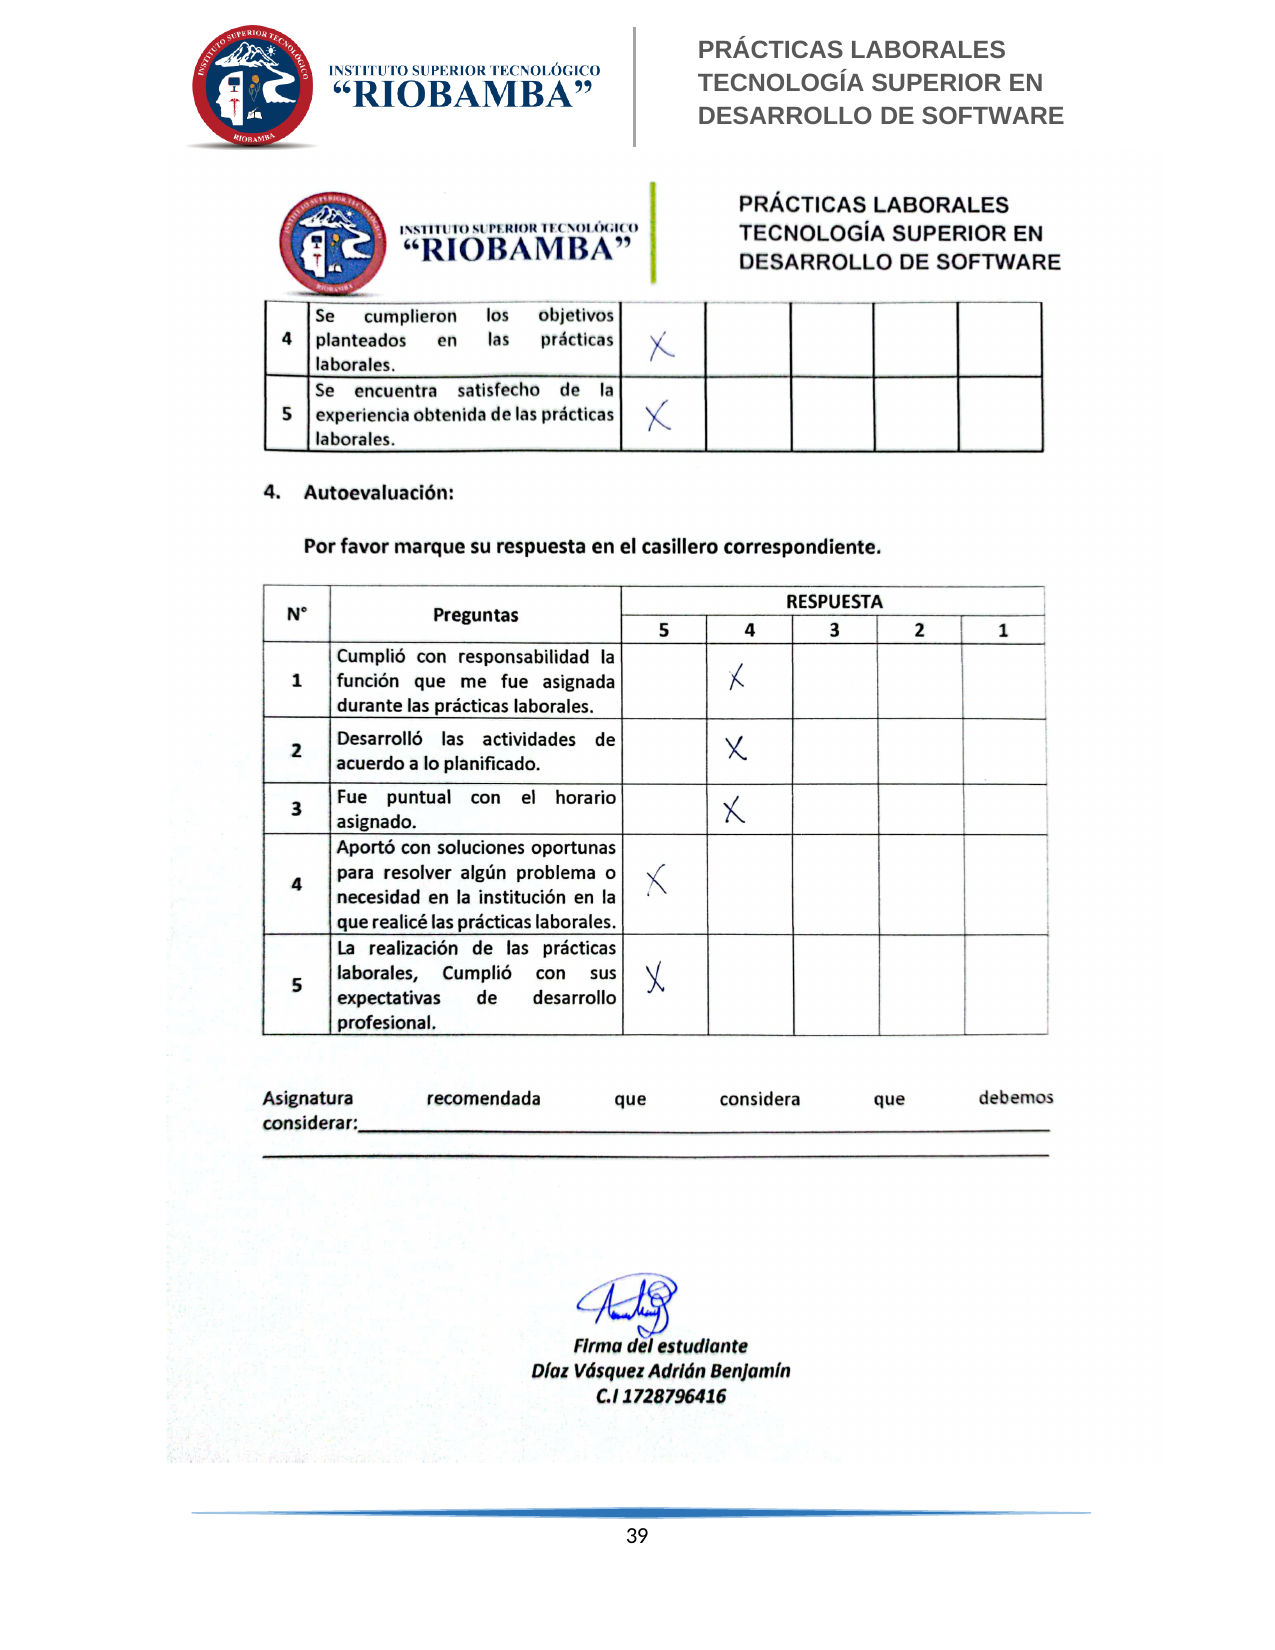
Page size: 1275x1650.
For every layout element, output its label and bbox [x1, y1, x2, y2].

picture [166, 25, 1164, 1463]
